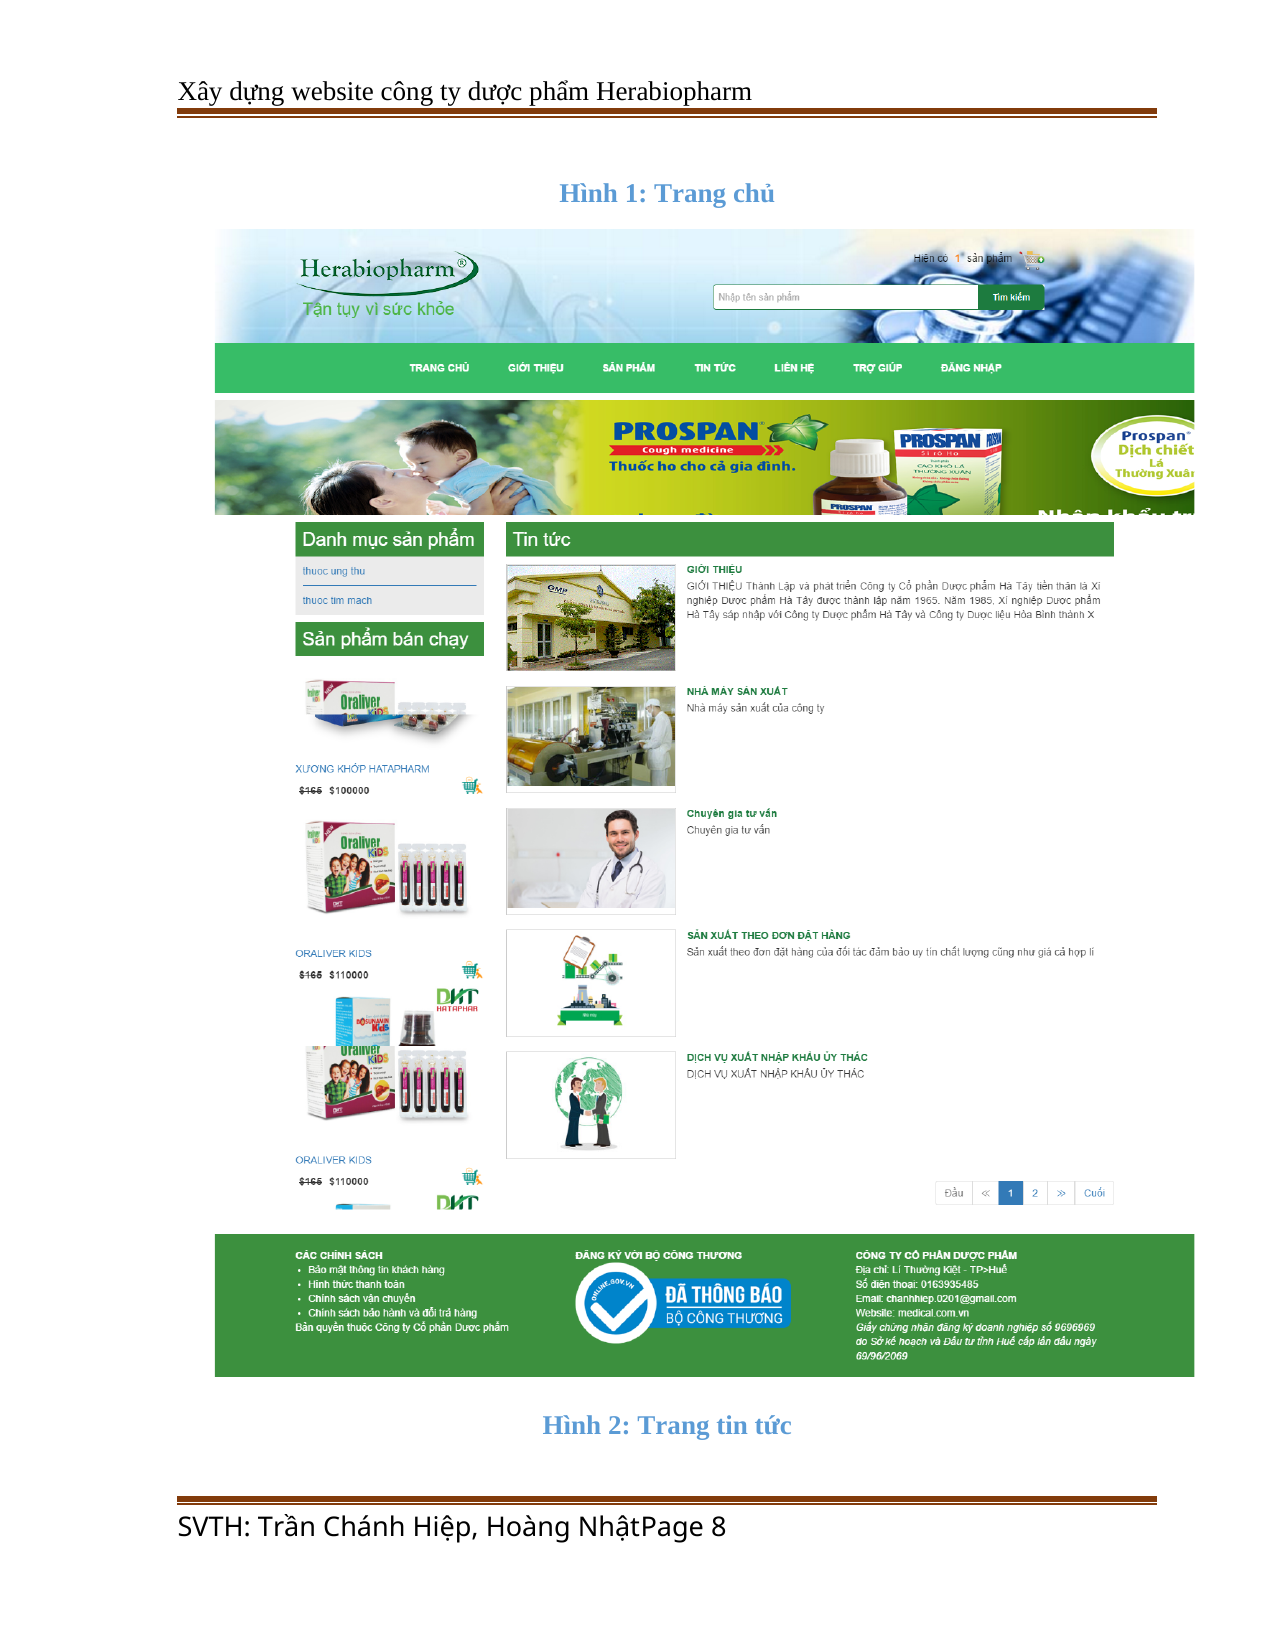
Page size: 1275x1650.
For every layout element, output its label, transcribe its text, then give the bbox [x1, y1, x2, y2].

picture [214, 229, 1195, 1377]
text Hình 1: Trang chủ [177, 177, 1157, 208]
text Hình 2: Trang tin tức [177, 1409, 1157, 1440]
